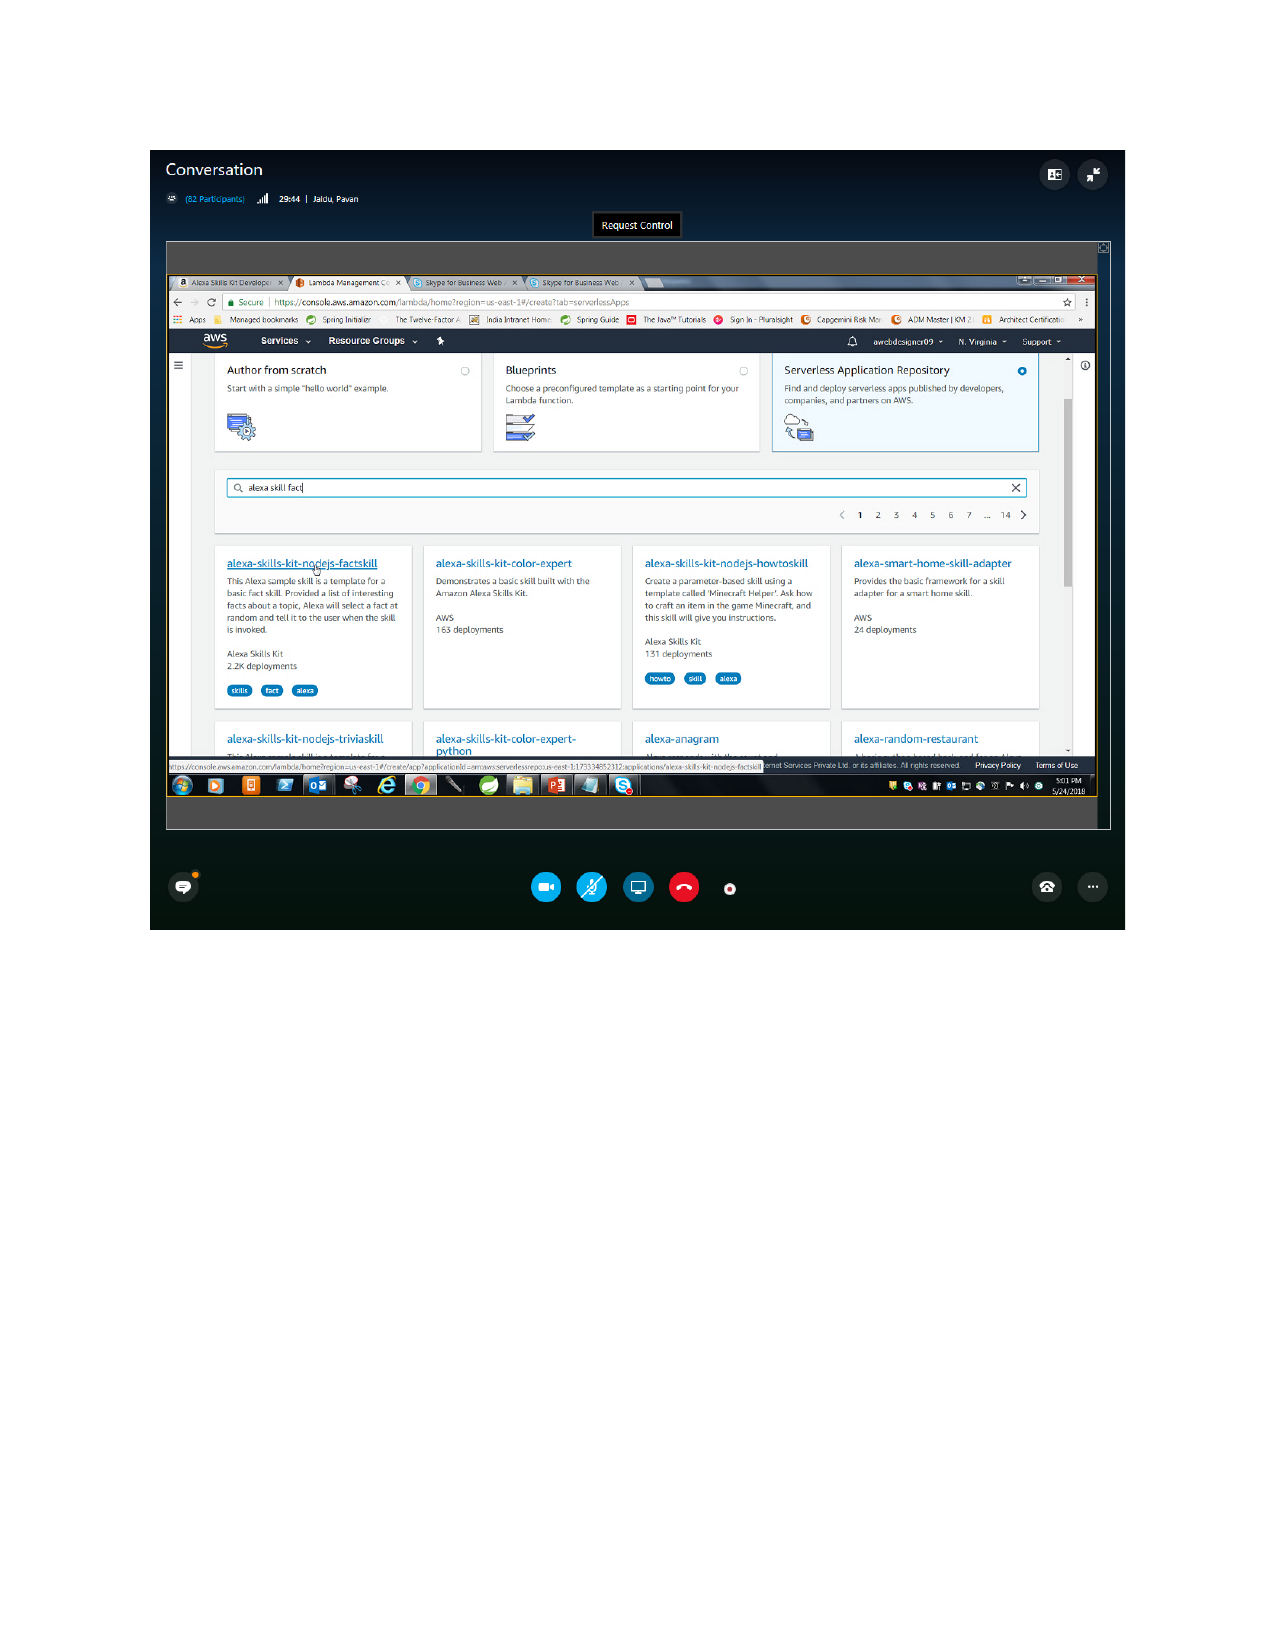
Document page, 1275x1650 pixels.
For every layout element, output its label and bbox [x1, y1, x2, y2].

picture [150, 150, 1125, 930]
